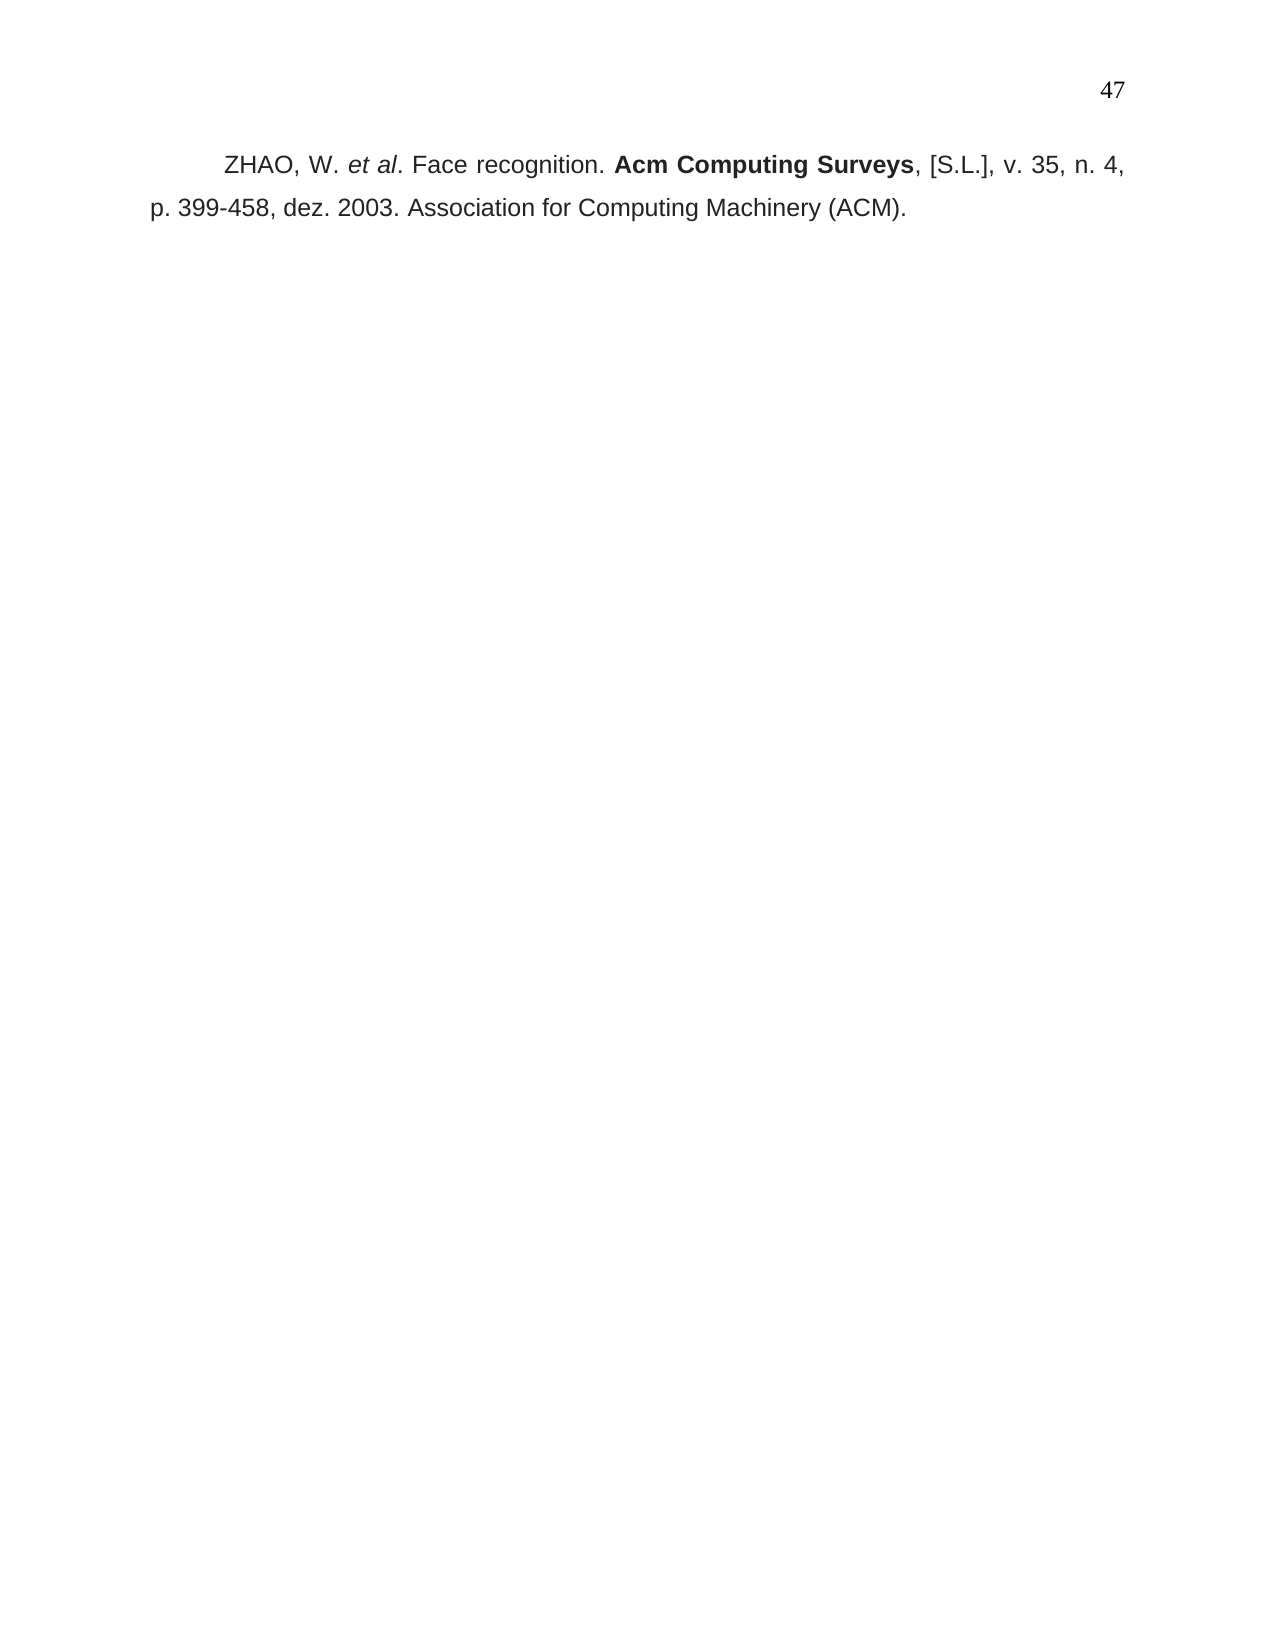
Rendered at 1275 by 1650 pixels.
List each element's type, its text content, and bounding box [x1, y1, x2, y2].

text ZHAO, W. et al. Face recognition. Acm Computing Surveys, [S.L.], v. 35, n. 4, p. 399-458, dez. 2003. Association for Computing Machinery (ACM). [150, 150, 1125, 222]
